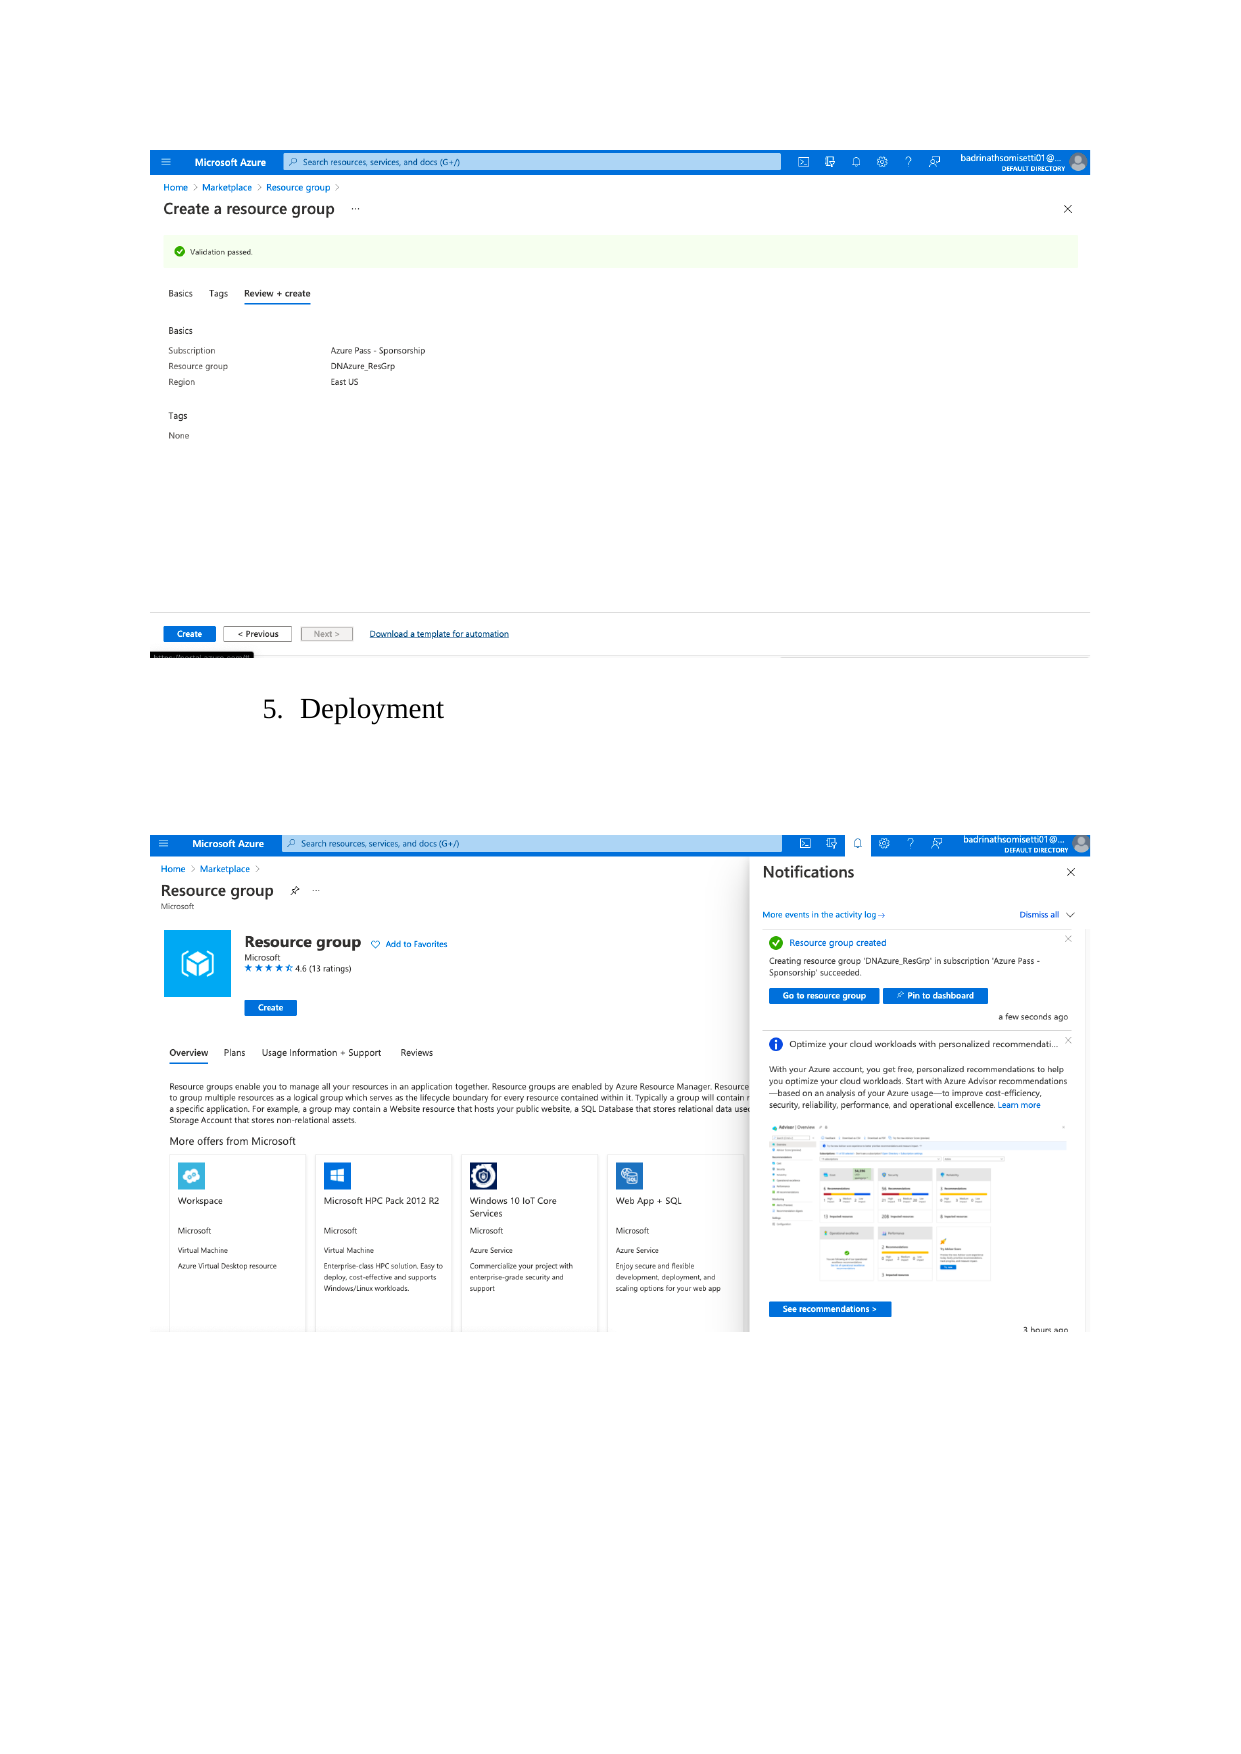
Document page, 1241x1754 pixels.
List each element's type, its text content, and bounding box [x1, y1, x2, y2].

picture [150, 835, 1091, 1332]
list Deployment [262, 692, 1090, 725]
picture [150, 150, 1091, 658]
